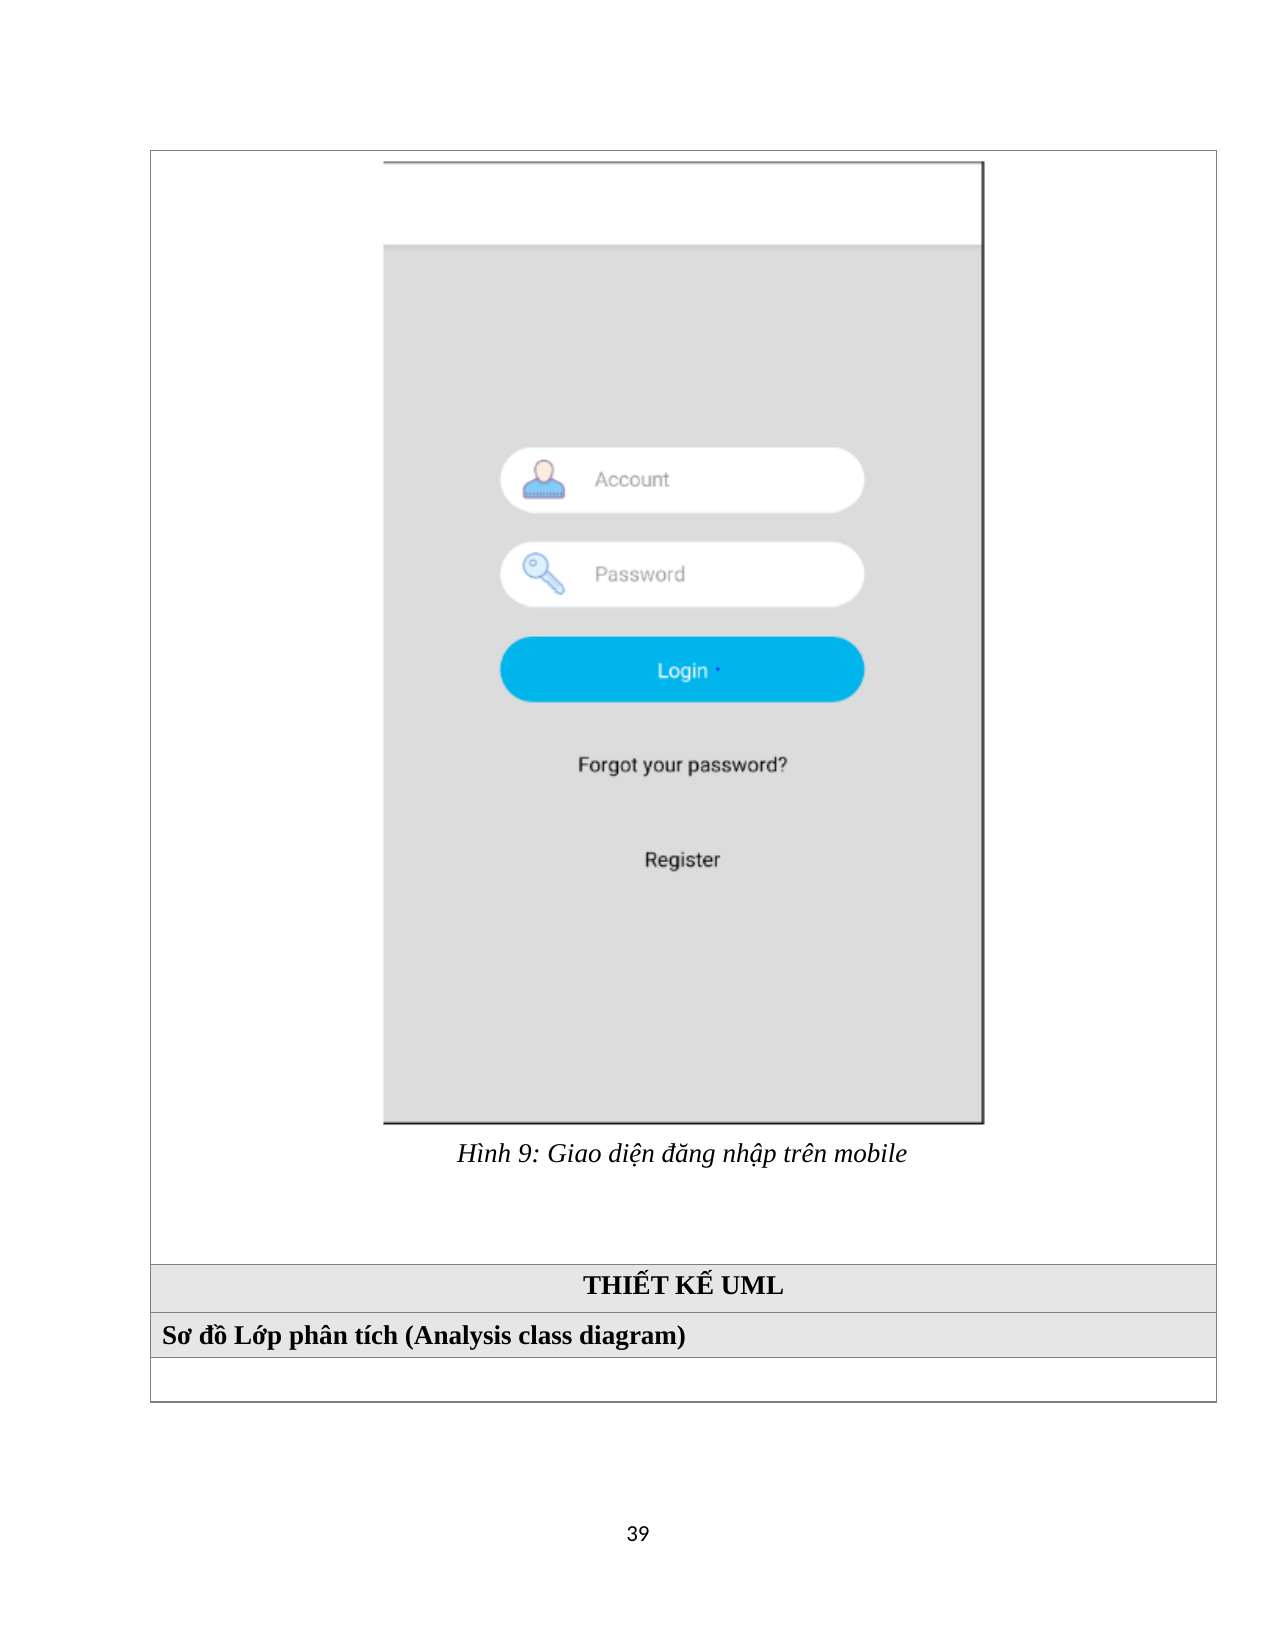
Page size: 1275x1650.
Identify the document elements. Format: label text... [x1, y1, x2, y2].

table_cell THIẾT KẾ UML [151, 1265, 1216, 1312]
picture [379, 157, 988, 1131]
table_cell Sơ đồ Lớp phân tích (Analysis class diagram) [151, 1313, 1216, 1357]
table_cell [151, 1358, 1216, 1401]
table_cell Hình 9: Giao diện đăng nhập trên mobile [151, 151, 1216, 1264]
